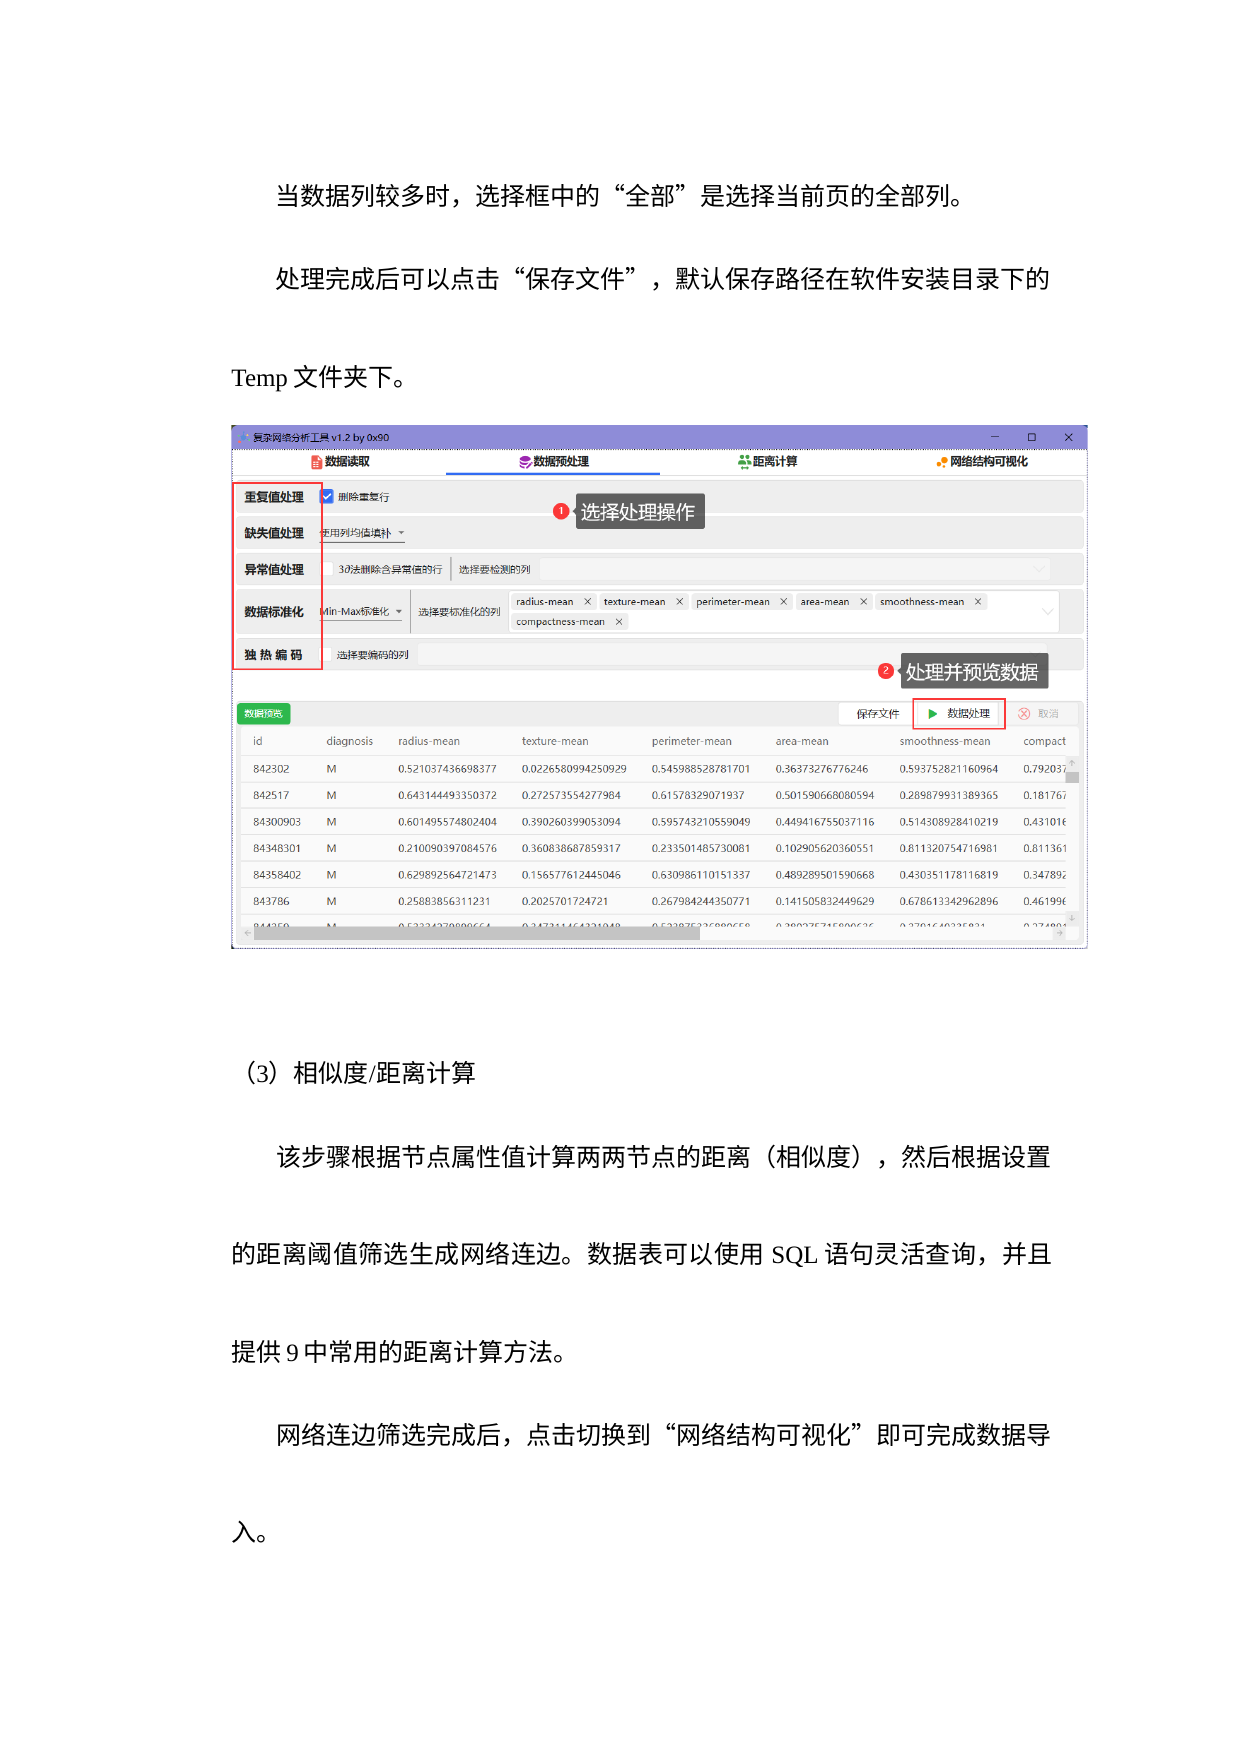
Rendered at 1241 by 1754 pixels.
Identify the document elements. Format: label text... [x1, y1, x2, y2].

text （3）相似度/距离计算 [187, 1039, 1053, 1104]
text 当数据列较多时，选择框中的“全部”是选择当前页的全部列。 [231, 162, 1053, 227]
picture [231, 425, 1088, 949]
text 网络连边筛选完成后，点击切换到“网络结构可视化”即可完成数据导入。 [231, 1401, 1053, 1563]
text 处理完成后可以点击“保存文件”，默认保存路径在软件安装目录下的Temp文件夹下。 [231, 245, 1053, 408]
text 该步骤根据节点属性值计算两两节点的距离（相似度），然后根据设置的距离阈值筛选生成网络连边。数据表可以使用SQL语句灵活查询，并且提供9中常用的距离计算方法。 [231, 1123, 1053, 1383]
